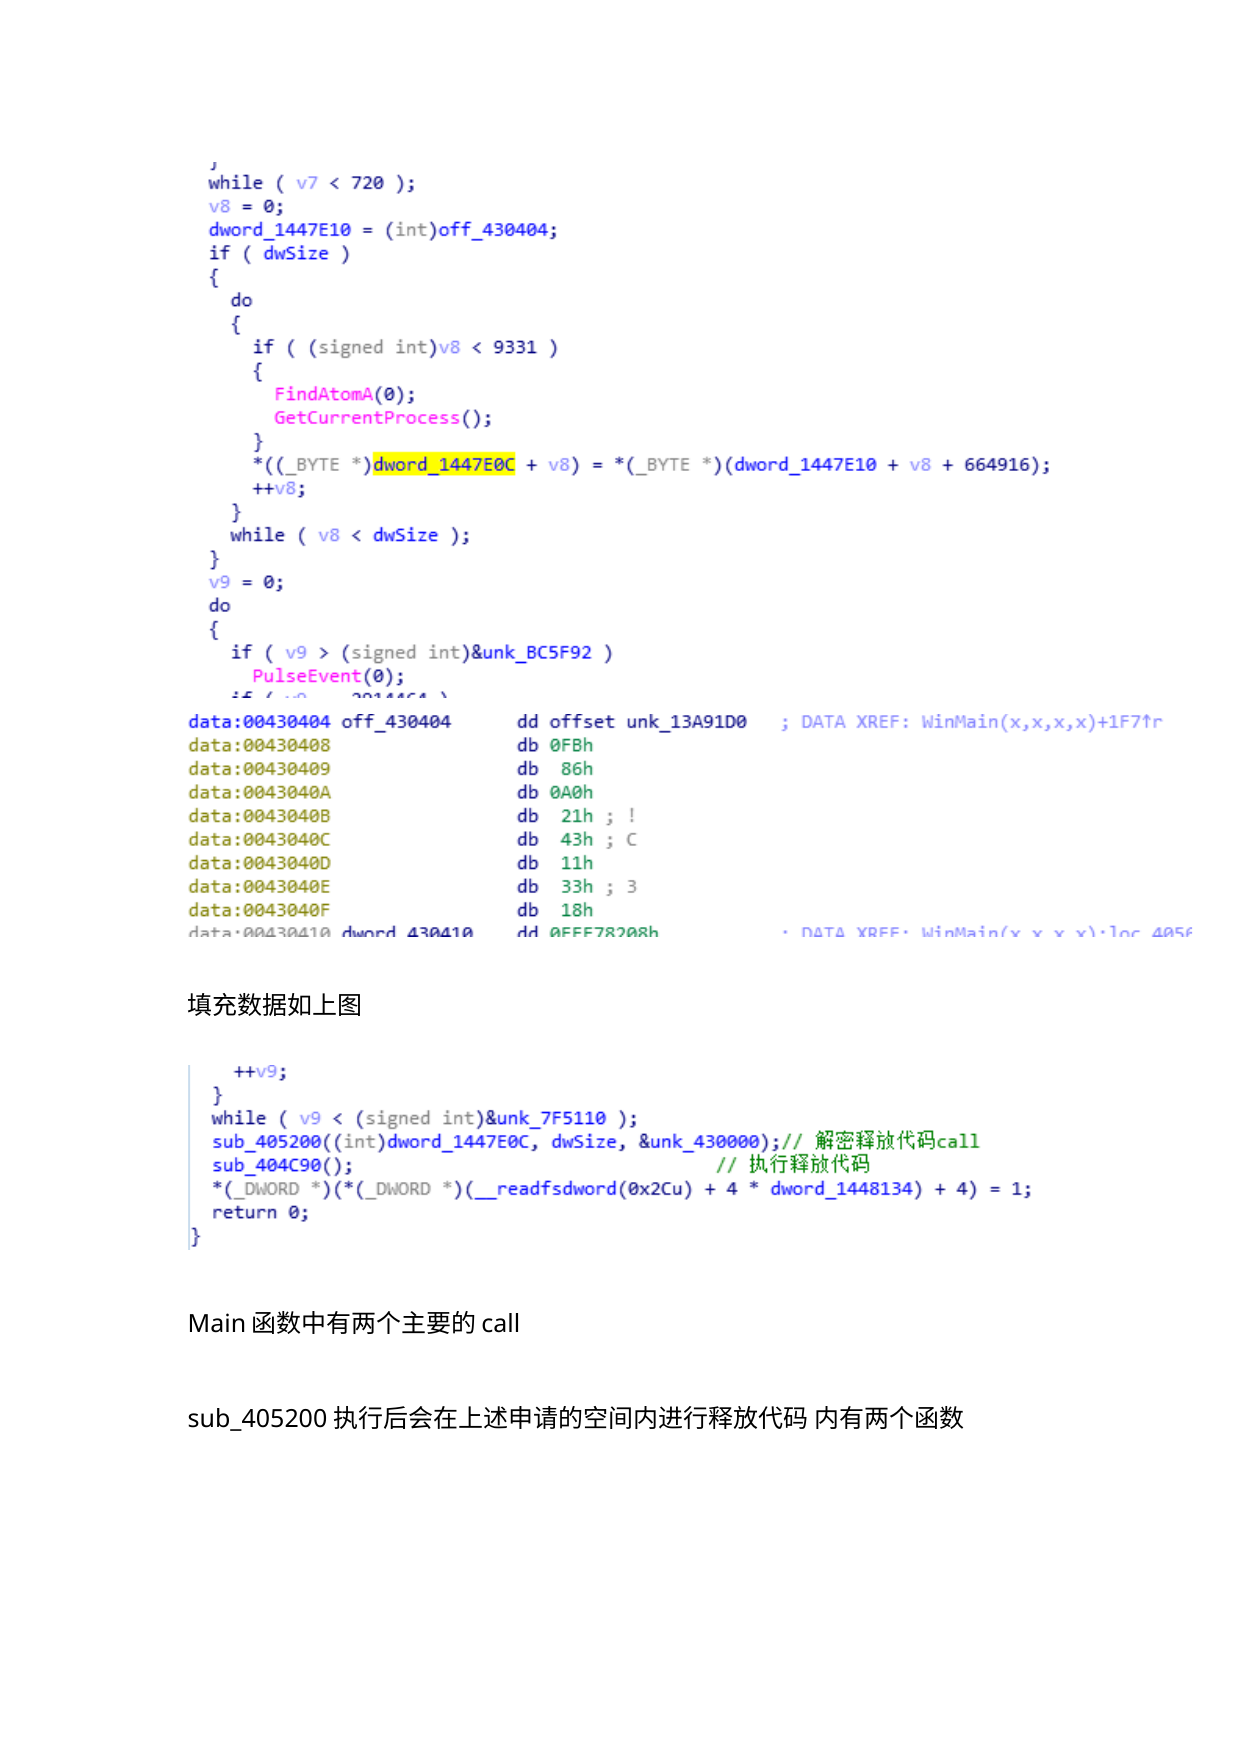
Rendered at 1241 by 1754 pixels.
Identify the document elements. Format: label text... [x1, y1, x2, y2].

text Main函数中有两个主要的call [187, 1289, 1053, 1354]
text 填充数据如上图 [187, 971, 1053, 1036]
picture [187, 162, 1099, 698]
picture [187, 1065, 1057, 1250]
picture [187, 714, 1193, 937]
text sub_405200 执行后会在上述申请的空间内进行释放代码 内有两个函数 [187, 1384, 1053, 1449]
